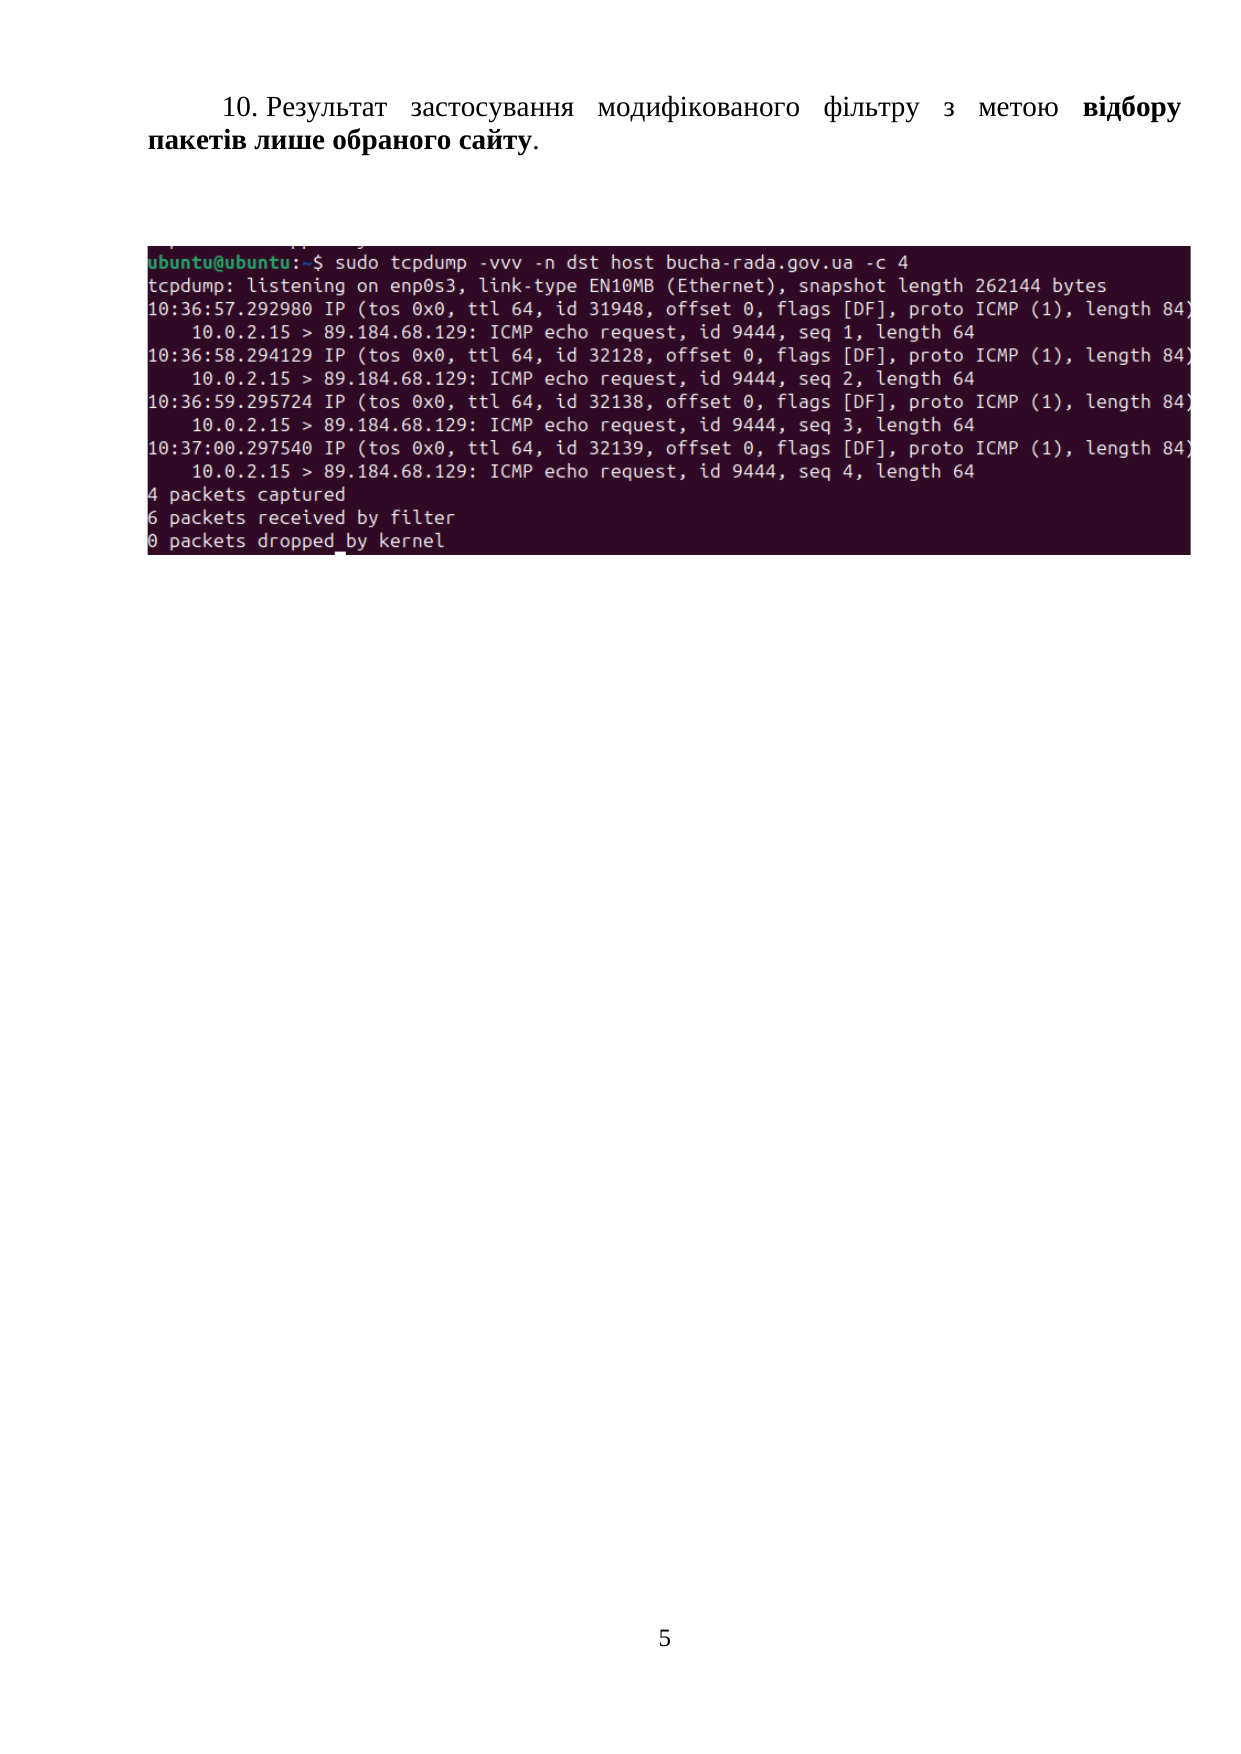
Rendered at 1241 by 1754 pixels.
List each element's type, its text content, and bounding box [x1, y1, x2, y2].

list Результат застосування модифікованого фільтру з метою відбору пакетів лише обраного сайту. [148, 89, 1181, 156]
picture [147, 246, 1191, 555]
